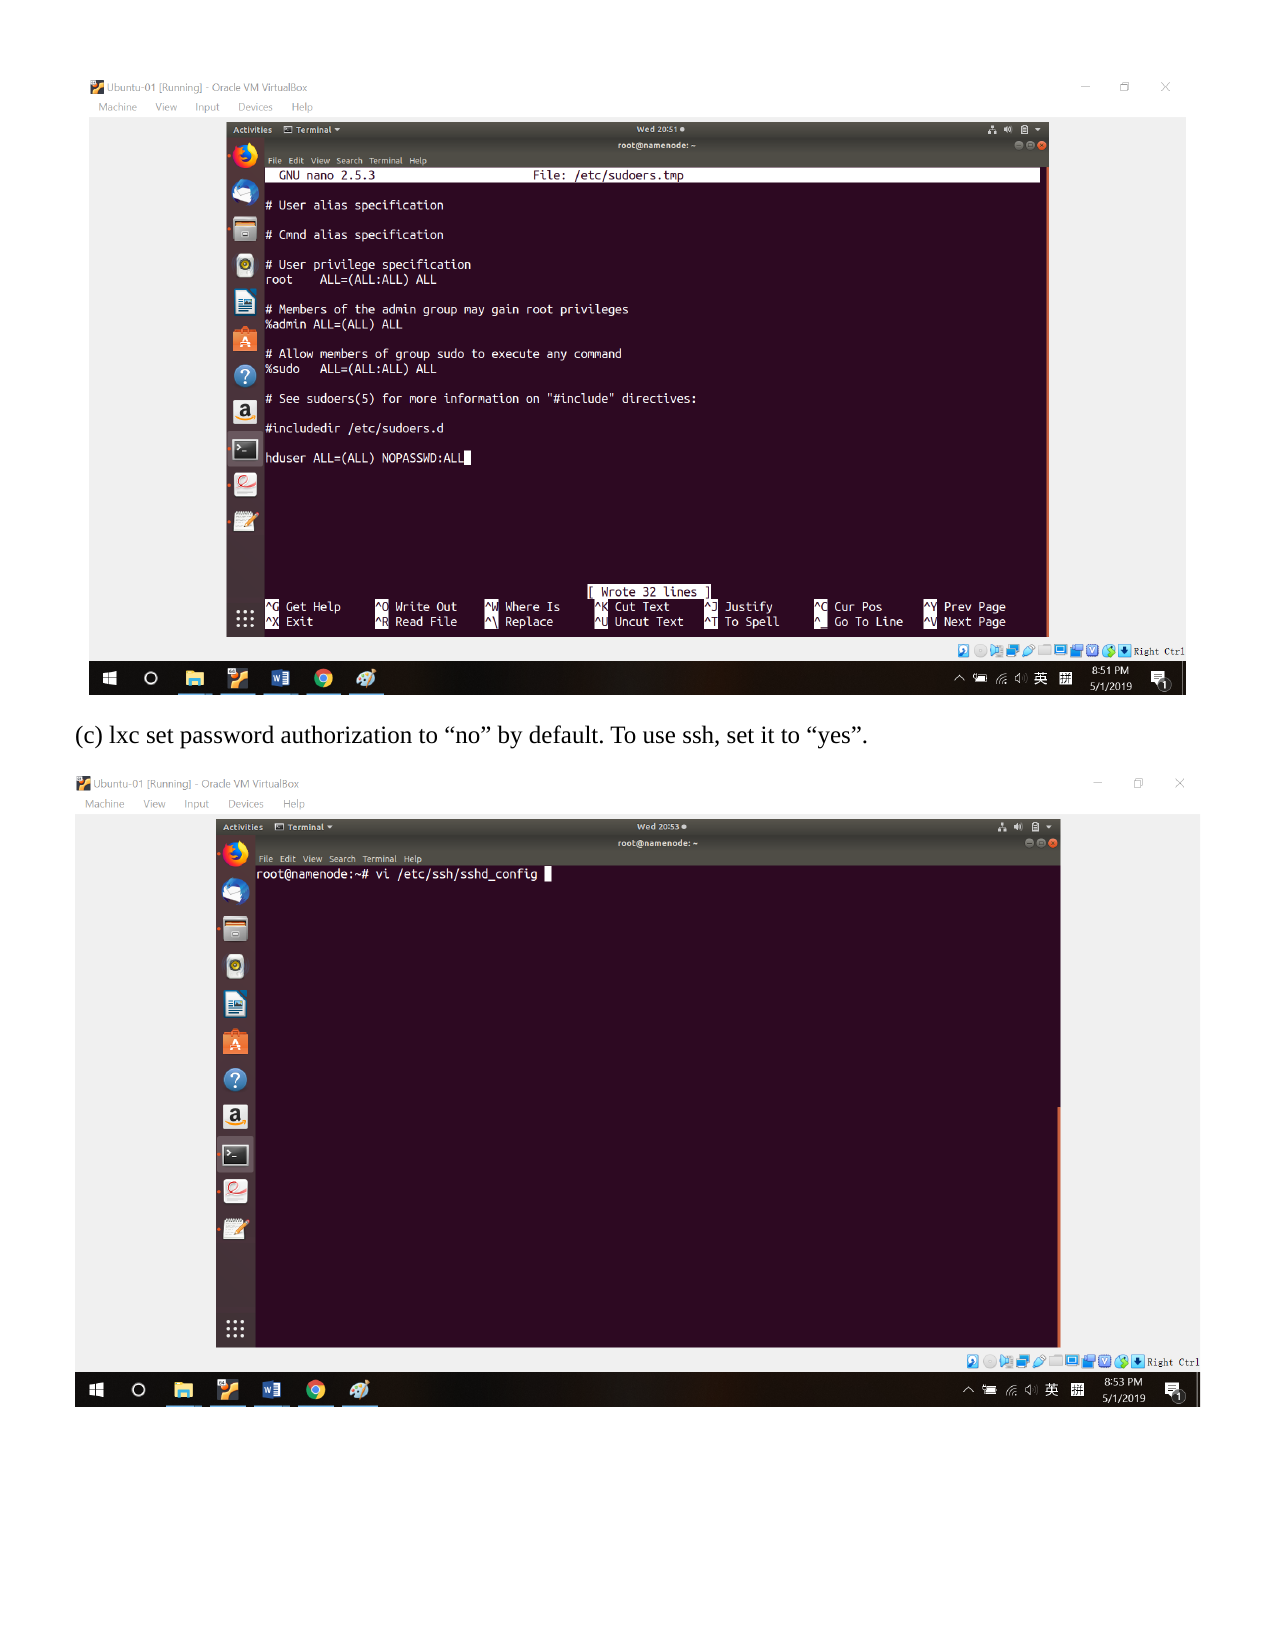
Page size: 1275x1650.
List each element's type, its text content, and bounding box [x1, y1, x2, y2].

picture [75, 773, 1200, 1407]
picture [89, 77, 1186, 695]
text (c) lxc set password authorization to “no” by default. To use ssh, set it to “yes”. [75, 718, 1200, 750]
